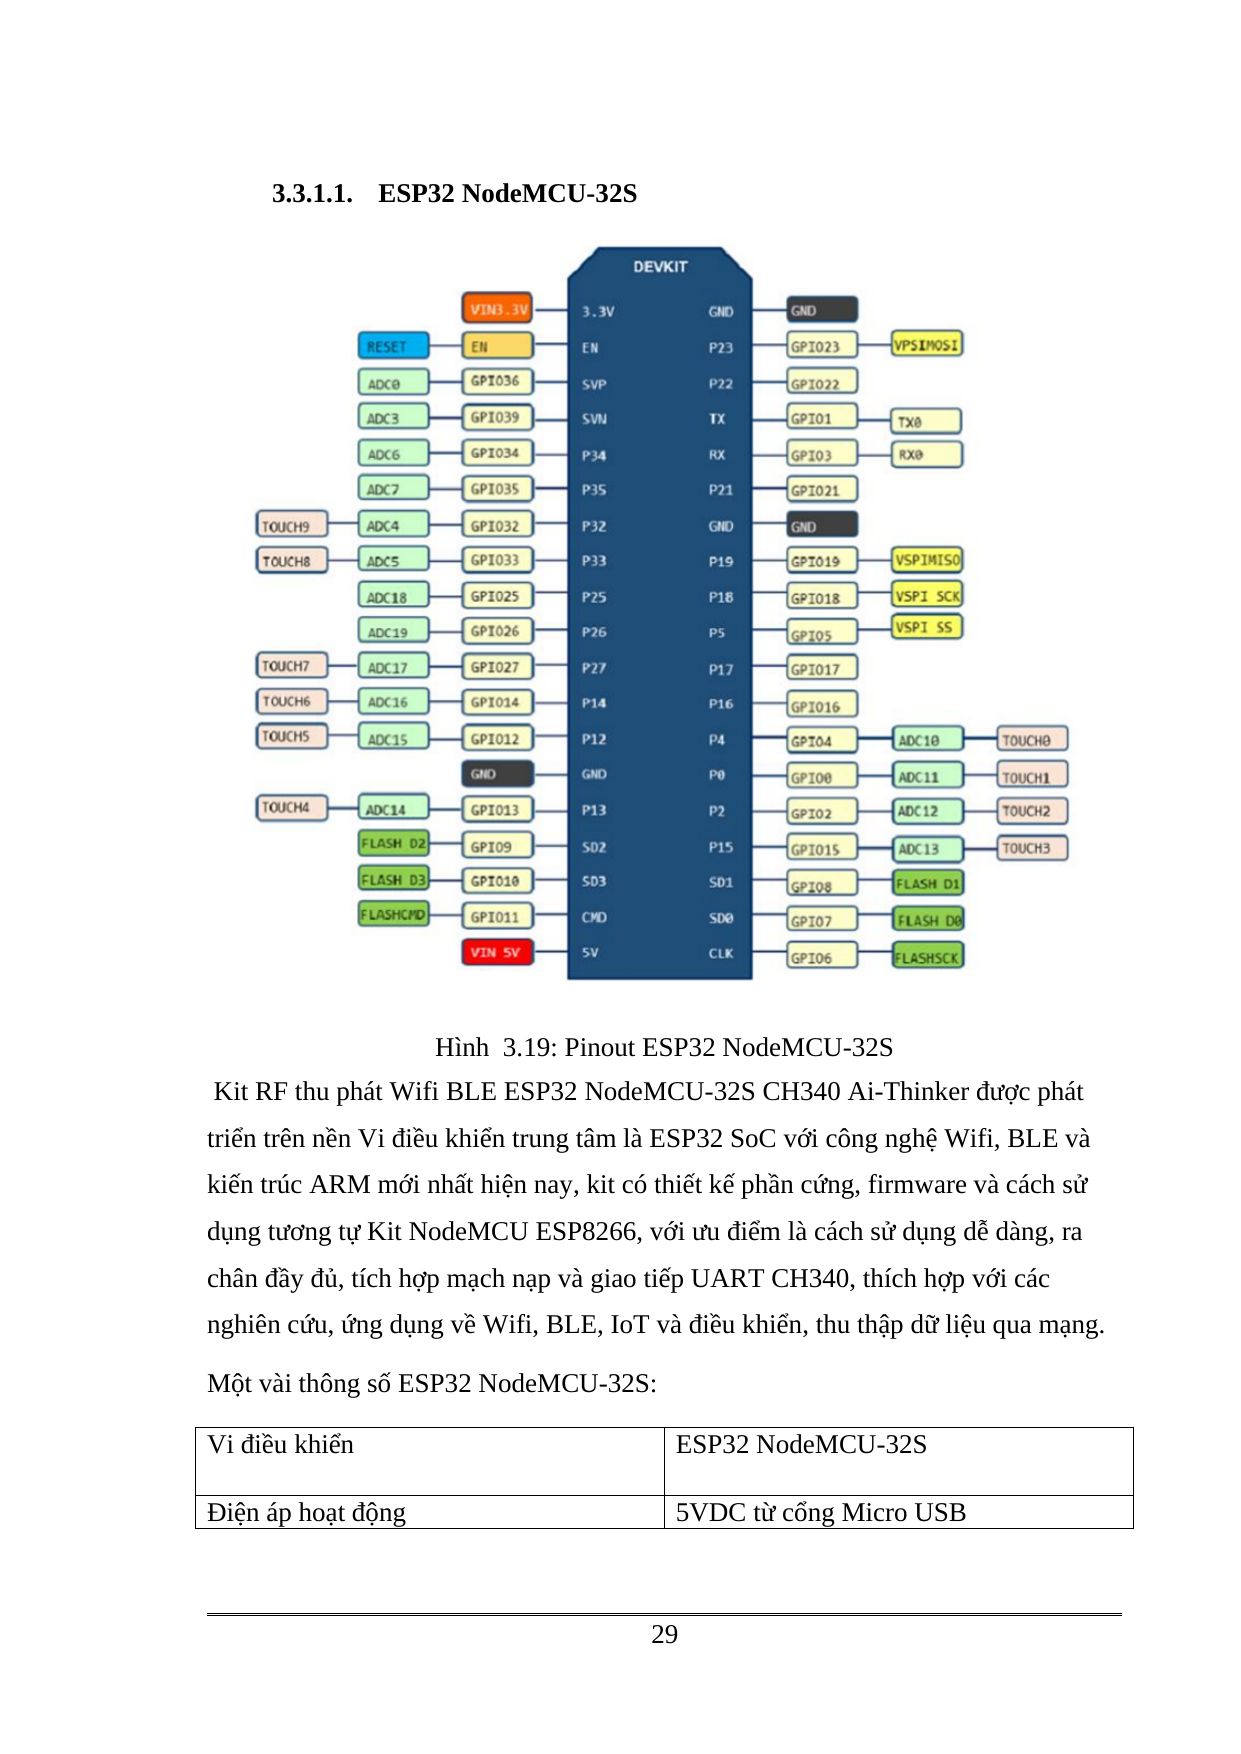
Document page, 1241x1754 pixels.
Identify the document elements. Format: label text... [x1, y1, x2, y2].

table_header ESP32 NodeMCU-32S [665, 1428, 1133, 1495]
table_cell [665, 1496, 1133, 1527]
table_header Vi điều khiển [196, 1428, 664, 1495]
text Một vài thông số ESP32 NodeMCU-32S: [207, 1367, 1122, 1399]
picture [250, 236, 1079, 1004]
text Kit RF thu phát Wifi BLE ESP32 NodeMCU-32S CH340 Ai-Thinker được phát triển trên nền Vi điều khiển trung tâm là ESP32 SoC với công nghệ Wifi, BLE và kiến trúc ARM mới nhất hiện nay, kit có thiết kế phần cứng, firmware và cách sử dụng tương tự Kit NodeMCU ESP8266, với ưu điểm là cách sử dụng dễ dàng, ra chân đầy đủ, tích hợp mạch nạp và giao tiếp UART CH340, thích hợp với các nghiên cứu, ứng dụng về Wifi, BLE, IoT và điều khiển, thu thập dữ liệu qua mạng. [207, 1075, 1122, 1339]
subtitle ESP32 NodeMCU-32S [272, 177, 1122, 208]
table_cell Điện áp hoạt động [196, 1496, 664, 1527]
